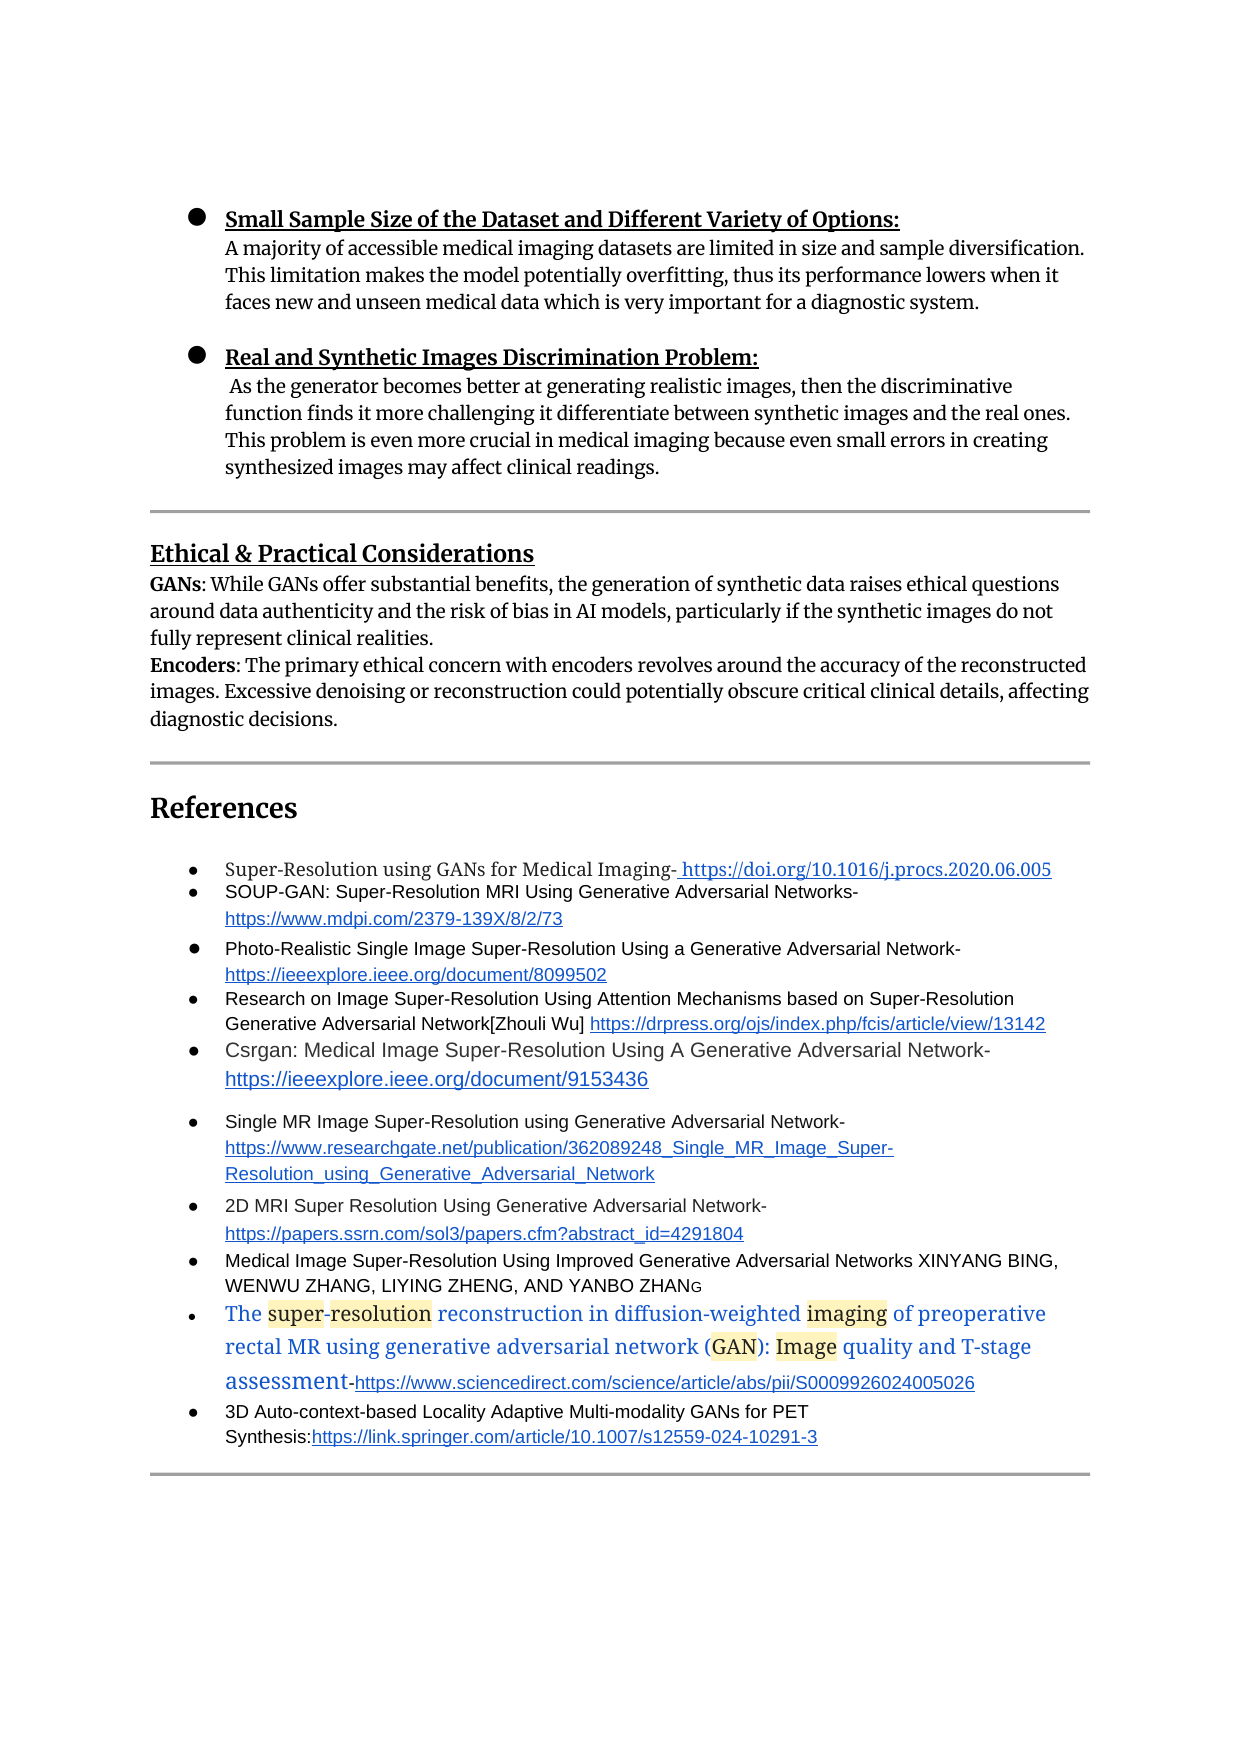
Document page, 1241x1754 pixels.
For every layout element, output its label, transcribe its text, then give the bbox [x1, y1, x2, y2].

text References [150, 792, 1090, 826]
list Real and Synthetic Images Discrimination Problem: [187, 345, 1090, 371]
text Encoders: The primary ethical concern with encoders revolves around the accuracy of the reconstructed images. Excessive denoising or reconstruction could potentially obscure critical clinical details, affecting diagnostic decisions. [150, 653, 1090, 731]
list Research on Image Super‐Resolution Using Attention Mechanisms based on Super‐Resolution Generative Adversarial Network[Zhouli Wu] https://drpress.org/ojs/index.php/fcis/article/view/13142 [187, 988, 1090, 1034]
list 3D Auto-context-based Locality Adaptive Multi-modality GANs for PET Synthesis:https://link.springer.com/article/10.1007/s12559-024-10291-3 [187, 1401, 1090, 1447]
list Medical Image Super-Resolution Using Improved Generative Adversarial Networks XINYANG BING, WENWU ZHANG, LIYING ZHENG, AND YANBO ZHANG [187, 1250, 1090, 1296]
list Photo-Realistic Single Image Super-Resolution Using a Generative Adversarial Network- https://ieeexplore.ieee.org/document/8099502 [187, 934, 1090, 985]
text A majority of accessible medical imaging datasets are limited in size and sample diversification. This limitation makes the model potentially overfitting, thus its performance lowers when it faces new and unseen medical data which is very important for a diagnostic system. [225, 237, 1090, 315]
list Single MR Image Super-Resolution using Generative Adversarial Network- https://www.researchgate.net/publication/362089248_Single_MR_Image_Super-Resolution_using_Generative_Adversarial_Network [187, 1097, 1090, 1191]
subtitle Super-Resolution using GANs for Medical Imaging- https://doi.org/10.1016/j.procs.2020.06.005 [187, 856, 1090, 881]
list Small Sample Size of the Dataset and Different Variety of Options: [187, 207, 1090, 233]
text Ethical & Practical Considerations GANs: While GANs offer substantial benefits, the generation of synthetic data raises ethical questions around data authenticity and the risk of bias in AI models, particularly if the synthetic images do not fully represent clinical realities. [150, 540, 1090, 650]
subtitle SOUP-GAN: Super-Resolution MRI Using Generative Adversarial Networks- https://www.mdpi.com/2379-139X/8/2/73 [187, 881, 1090, 929]
text As the generator becomes better at generating realistic images, then the discriminative function finds it more challenging it differentiate between synthetic images and the real ones. This problem is even more crucial in medical imaging because even small errors in creating synthesized images may affect clinical readings. [225, 375, 1090, 480]
subtitle Csrgan: Medical Image Super-Resolution Using A Generative Adversarial Network- https://ieeexplore.ieee.org/document/9153436 [187, 1038, 1090, 1091]
list The super-resolution reconstruction in diffusion-weighted imaging of preoperative rectal MR using generative adversarial network (GAN): Image quality and T-stage assessment-https://www.sciencedirect.com/science/article/abs/pii/S0009926024005026 [187, 1299, 1090, 1396]
list 2D MRI Super Resolution Using Generative Adversarial Network- https://papers.ssrn.com/sol3/papers.cfm?abstract_id=4291804 [187, 1195, 1090, 1244]
